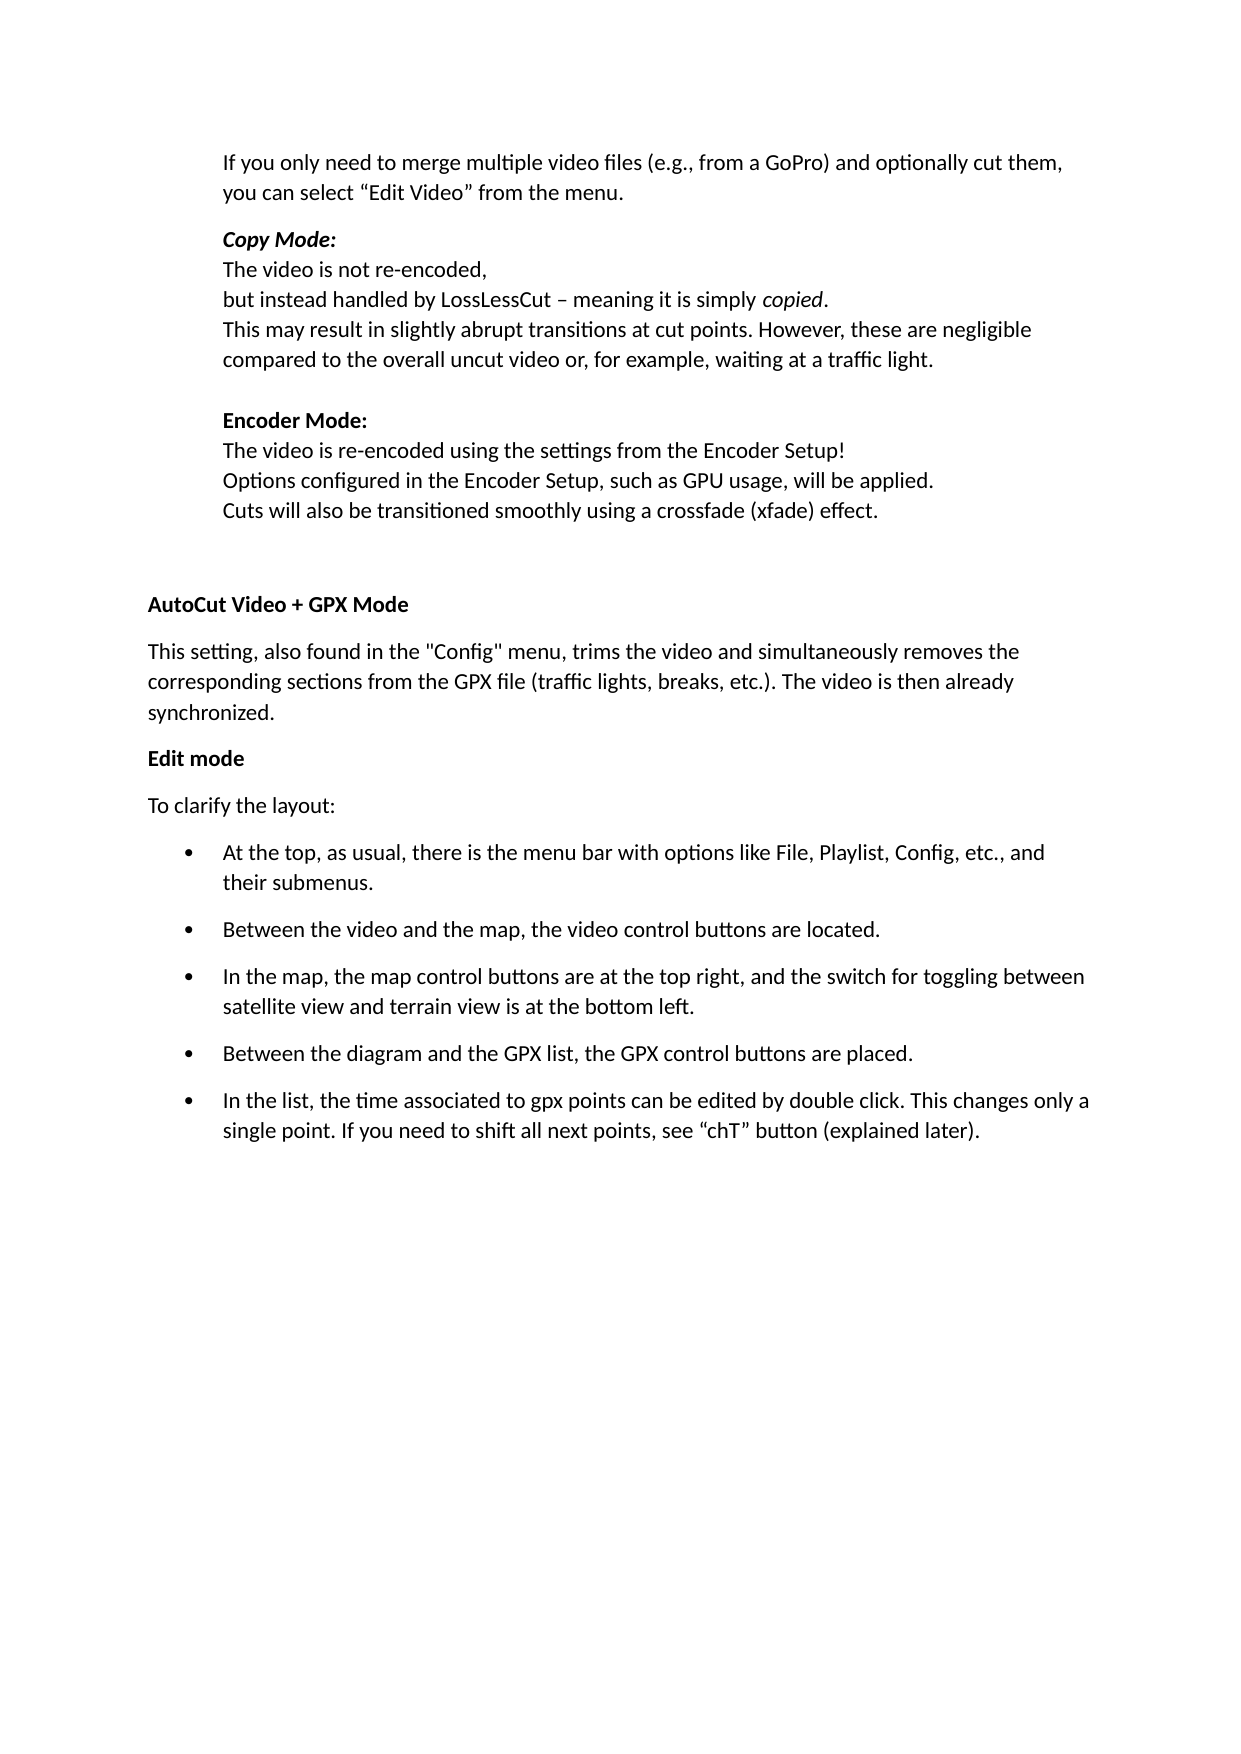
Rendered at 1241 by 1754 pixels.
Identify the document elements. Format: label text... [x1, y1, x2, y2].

text AutoCut Video + GPX Mode [148, 590, 1093, 618]
text To clarify the layout: [148, 791, 1093, 819]
list Between the diagram and the GPX list, the GPX control buttons are placed. [185, 1039, 1093, 1067]
list Between the video and the map, the video control buttons are located. [185, 915, 1093, 943]
list At the top, as usual, there is the menu bar with options like File, Playlist, Config, etc., and their submenus. [185, 838, 1093, 896]
list In the list, the time associated to gpx points can be edited by double click. This changes only a single point. If you need to shift all next points, see “chT” button (explained later). [185, 1086, 1093, 1144]
text Copy Mode: The video is not re-encoded, but instead handled by LossLessCut – meaning it is simply copied. This may result in slightly abrupt transitions at cut points. However, these are negligible compared to the overall uncut video or, for example, waiting at a traffic light. Encoder Mode: The video is re-encoded using the settings from the Encoder Setup! Options configured in the Encoder Setup, such as GPU usage, will be applied. Cuts will also be transitioned smoothly using a crossfade (xfade) effect. [223, 225, 1093, 524]
list In the map, the map control buttons are at the top right, and the switch for toggling between satellite view and terrain view is at the bottom left. [185, 962, 1093, 1020]
text Edit mode [148, 744, 1093, 772]
text This setting, also found in the "Config" menu, trims the video and simultaneously removes the corresponding sections from the GPX file (traffic lights, breaks, etc.). The video is then already synchronized. [148, 637, 1093, 726]
text If you only need to merge multiple video files (e.g., from a GoPro) and optionally cut them, you can select “Edit Video” from the menu. [223, 148, 1093, 206]
